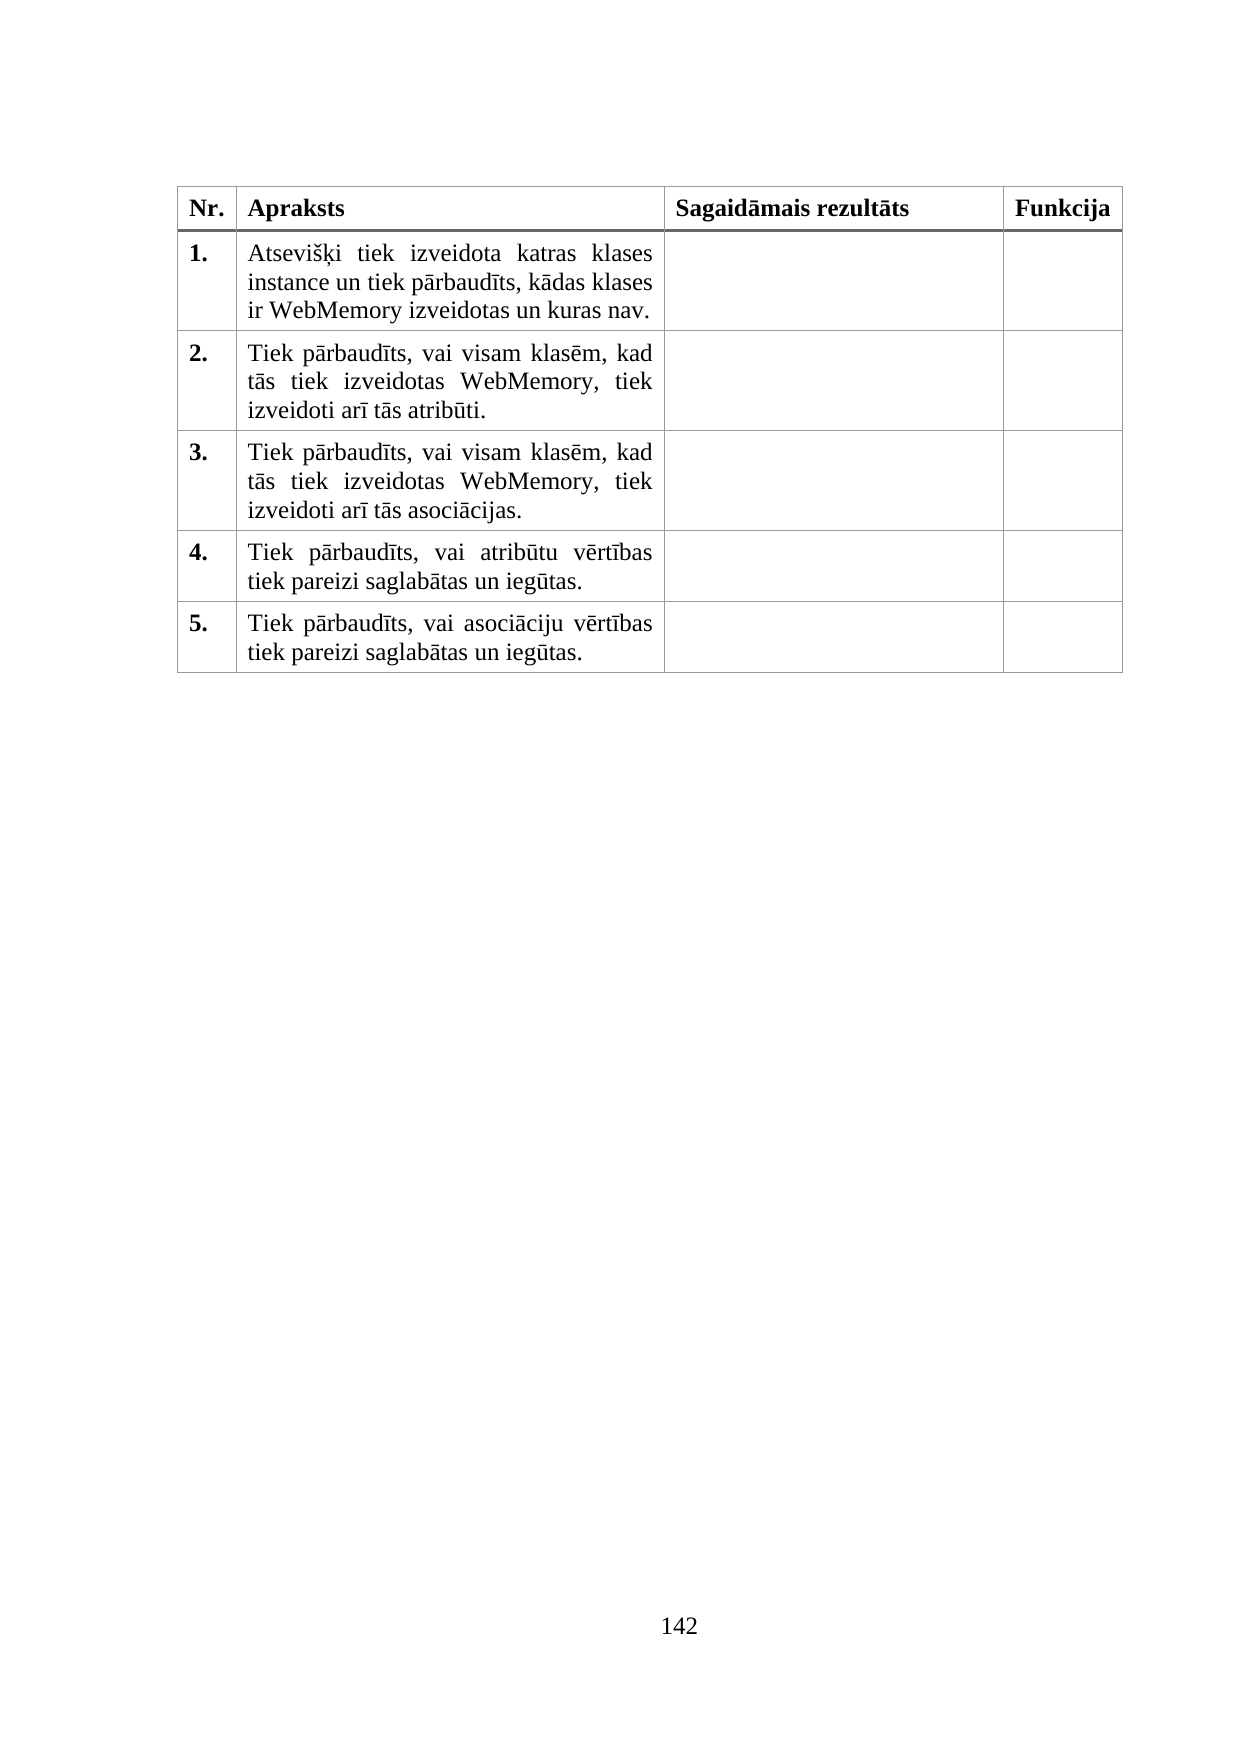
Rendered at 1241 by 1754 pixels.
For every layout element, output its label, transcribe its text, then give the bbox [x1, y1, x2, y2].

table_cell [1004, 331, 1122, 430]
table_cell [665, 531, 1003, 601]
table_header Apraksts [237, 187, 664, 228]
table_cell 2. [178, 331, 236, 430]
table_cell [665, 232, 1003, 330]
table_cell Tiek pārbaudīts, vai asociāciju vērtības tiek pareizi saglabātas un iegūtas. [237, 602, 664, 672]
table_cell [1004, 431, 1122, 530]
table_cell 1. [178, 232, 236, 330]
table_cell [665, 331, 1003, 430]
table_cell [1004, 531, 1122, 601]
table_cell 3. [178, 431, 236, 530]
table_cell [665, 602, 1003, 672]
table_cell Tiek pārbaudīts, vai atribūtu vērtības tiek pareizi saglabātas un iegūtas. [237, 531, 664, 601]
table_cell Atsevišķi tiek izveidota katras klases instance un tiek pārbaudīts, kādas klases ir WebMemory izveidotas un kuras nav. [237, 232, 664, 330]
table_header Funkcija [1004, 187, 1122, 228]
table_cell Tiek pārbaudīts, vai visam klasēm, kad tās tiek izveidotas WebMemory, tiek izveidoti arī tās asociācijas. [237, 431, 664, 530]
table_cell [1004, 232, 1122, 330]
table_cell [1004, 602, 1122, 672]
table_cell Tiek pārbaudīts, vai visam klasēm, kad tās tiek izveidotas WebMemory, tiek izveidoti arī tās atribūti. [237, 331, 664, 430]
table_cell [665, 431, 1003, 530]
table_cell 4. [178, 531, 236, 601]
table_cell 5. [178, 602, 236, 672]
table_header Nr. [178, 187, 236, 228]
table_header Sagaidāmais rezultāts [665, 187, 1003, 228]
